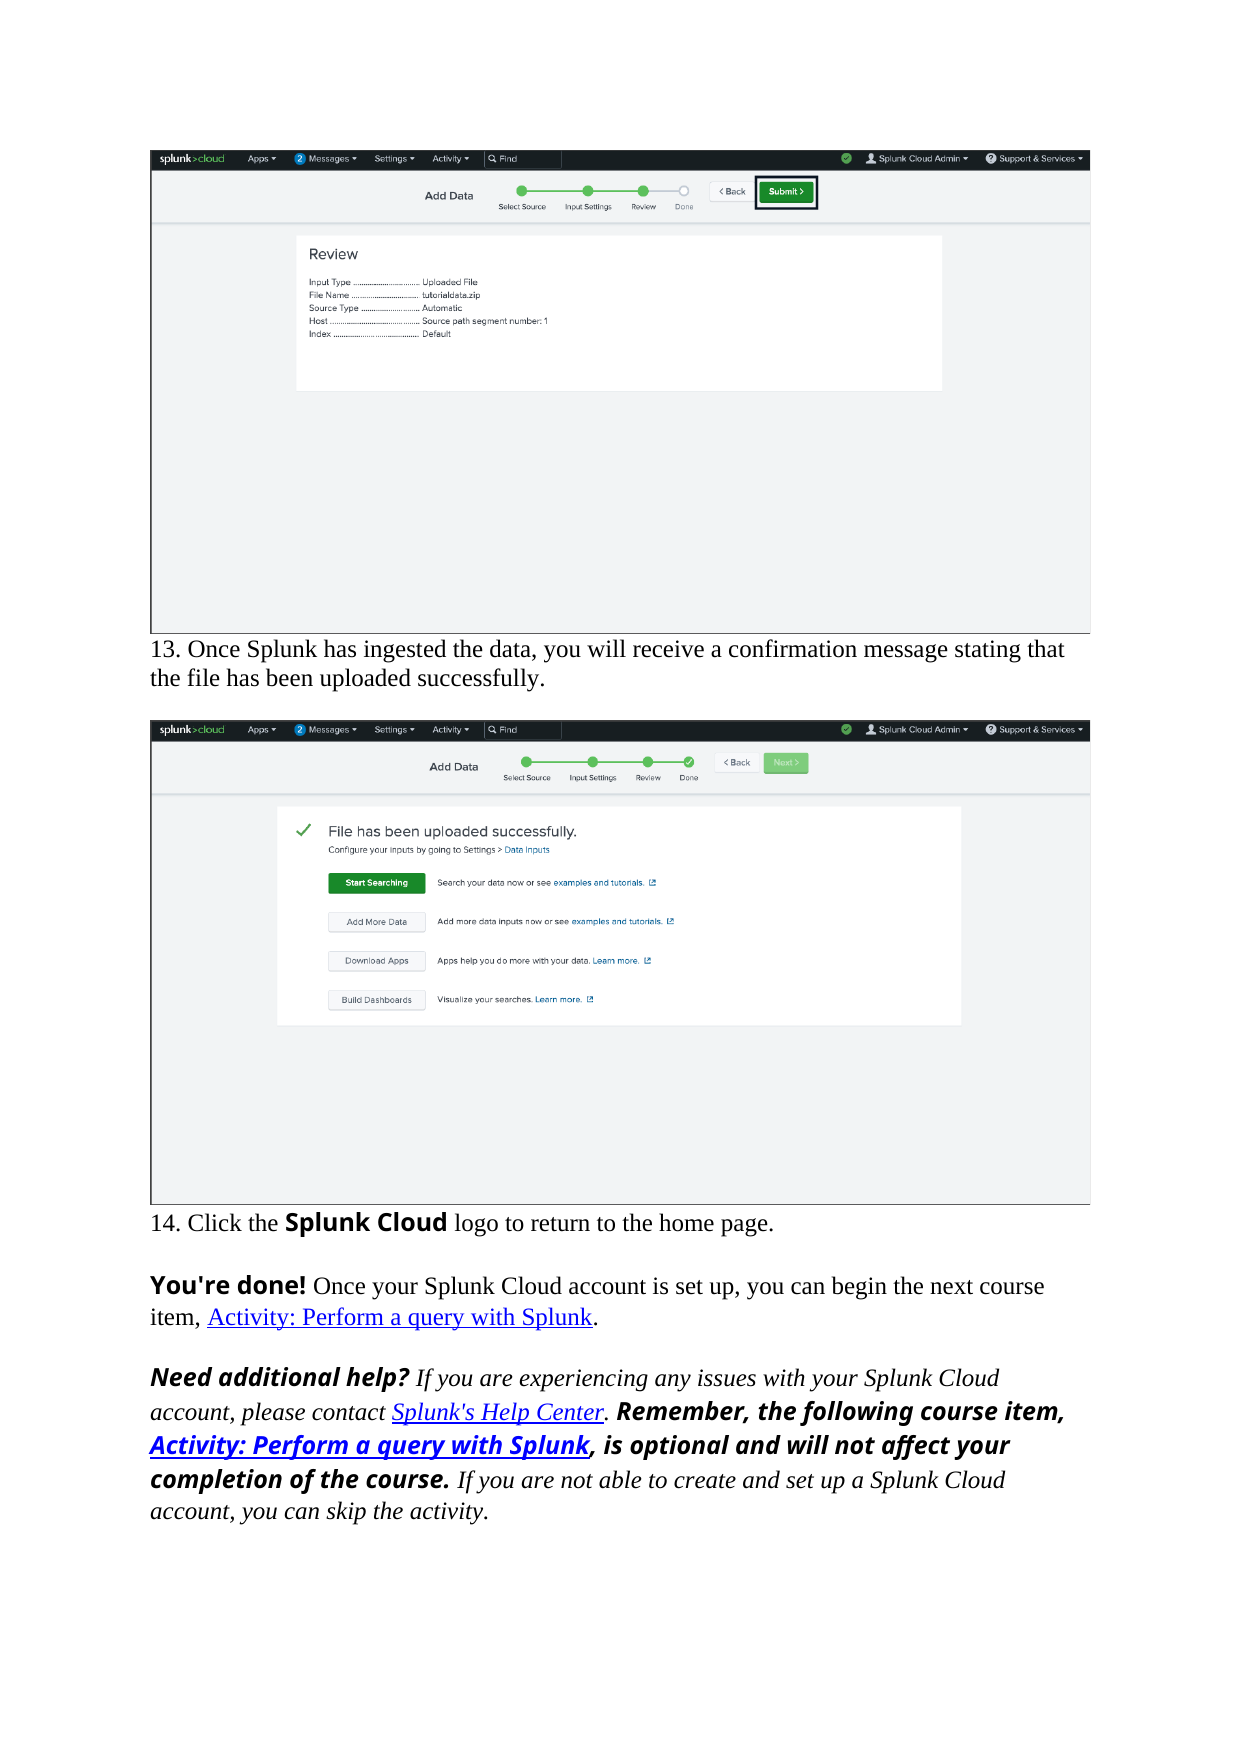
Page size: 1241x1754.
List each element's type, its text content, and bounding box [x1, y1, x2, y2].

text 13. Once Splunk has ingested the data, you will receive a confirmation message stating that the file has been uploaded successfully. [150, 634, 1090, 691]
picture [150, 720, 1091, 1205]
text 14. Click the Splunk Cloud logo to return to the home page. [150, 1205, 1090, 1239]
text You're done! Once your Splunk Cloud account is set up, you can begin the next course item, Activity: Perform a query with Splunk. [150, 1268, 1090, 1331]
picture [150, 150, 1091, 634]
text Need additional help? If you are experiencing any issues with your Splunk Cloud account, please contact Splunk's Help Center. Remember, the following course item, Activity: Perform a query with Splunk, is optional and will not affect your completion of the course. If you are not able to create and set up a Splunk Cloud account, you can skip the activity. [150, 1360, 1090, 1525]
